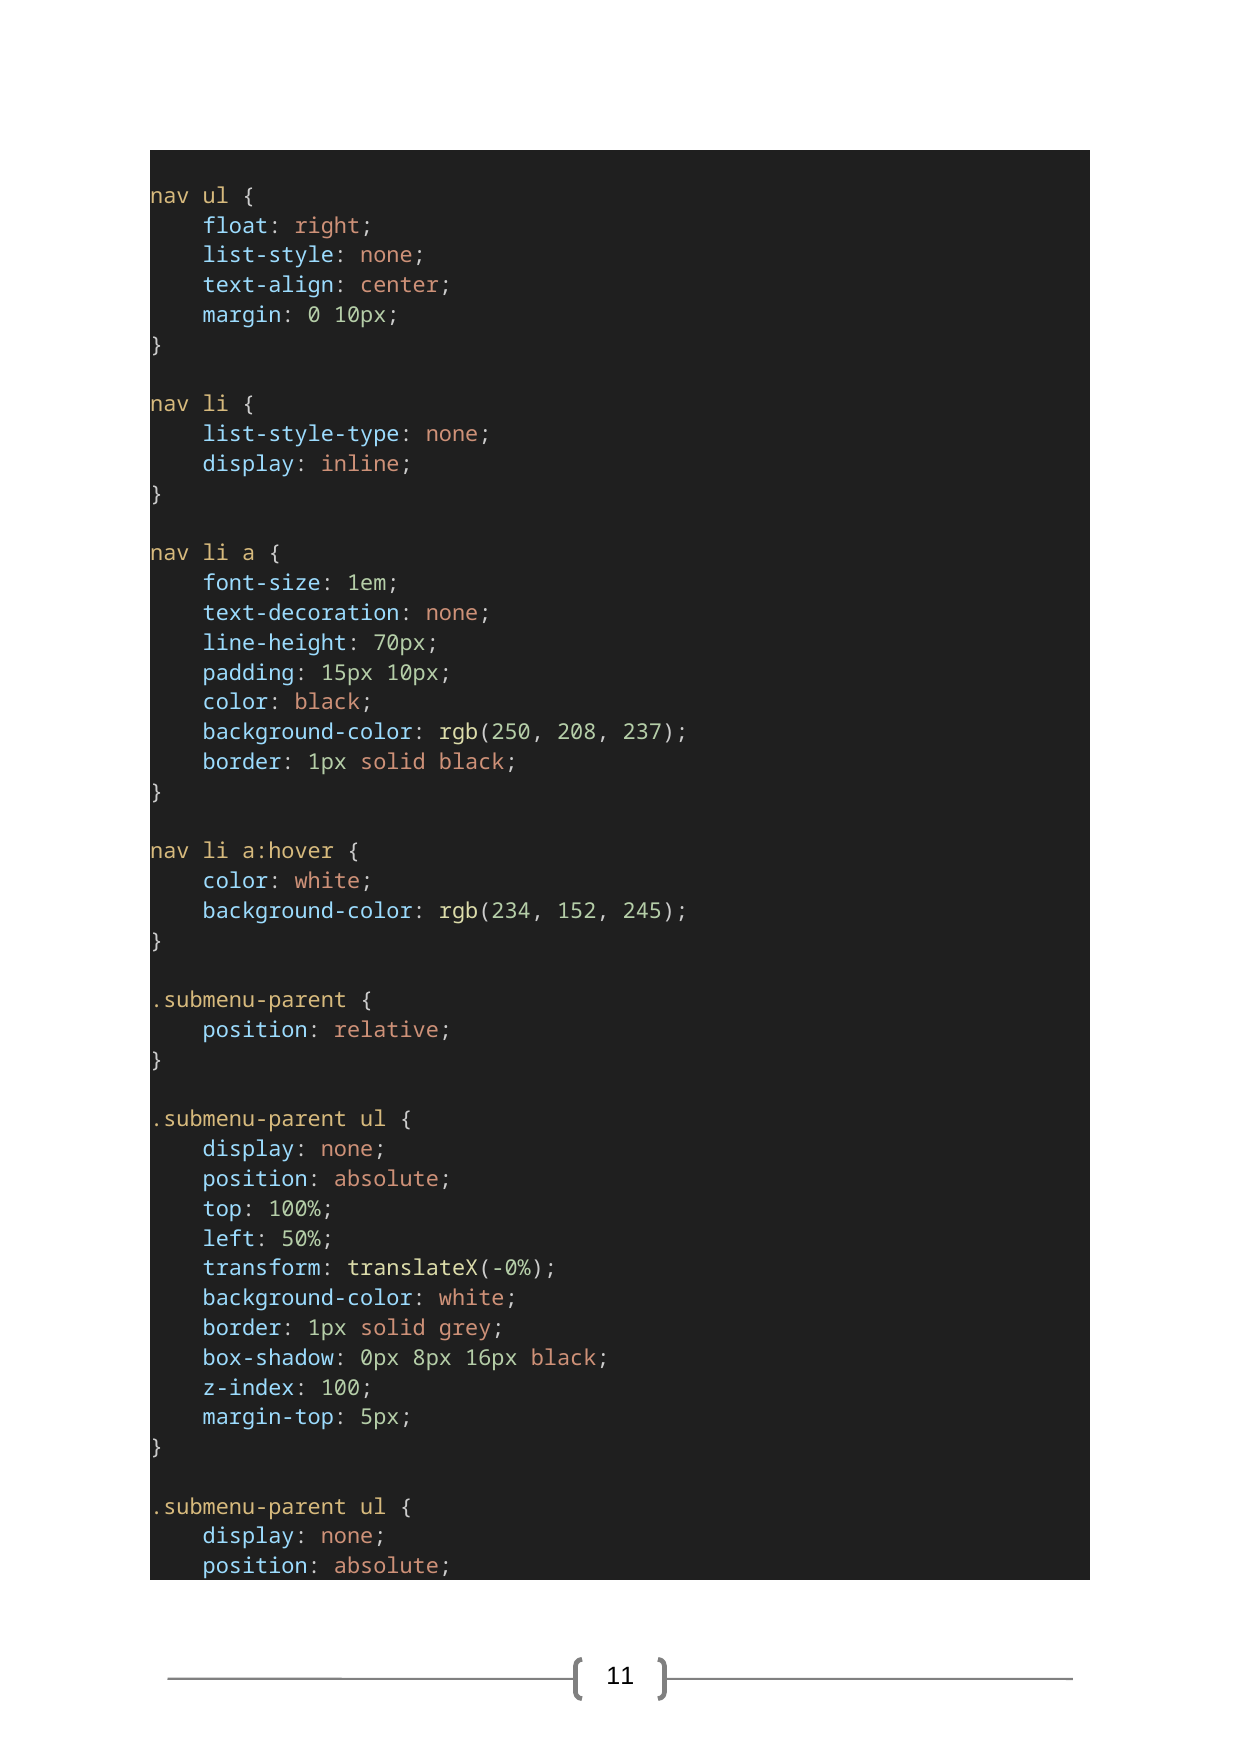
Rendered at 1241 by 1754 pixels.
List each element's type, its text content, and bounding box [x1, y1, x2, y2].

text } [150, 776, 1090, 805]
text .submenu-parent ul { [150, 1103, 1090, 1133]
text .submenu-parent ul { [150, 1491, 1090, 1520]
text nav li a:hover { [150, 835, 1090, 865]
text } [150, 329, 1090, 358]
text background-color: rgb(234, 152, 245); [150, 895, 1090, 924]
text position: relative; [150, 1014, 1090, 1044]
text } [150, 1431, 1090, 1461]
text line-height: 70px; [150, 627, 1090, 656]
text float: right; [150, 209, 1090, 239]
text .submenu-parent { [150, 984, 1090, 1014]
text nav ul { [150, 180, 1090, 209]
text color: white; [150, 865, 1090, 895]
text text-align: center; [150, 269, 1090, 299]
text text-decoration: none; [150, 597, 1090, 627]
text } [150, 924, 1090, 954]
text z-index: 100; [150, 1371, 1090, 1401]
text nav li a { [150, 537, 1090, 567]
text list-style-type: none; [150, 418, 1090, 448]
text background-color: white; [150, 1282, 1090, 1312]
text margin-top: 5px; [150, 1401, 1090, 1431]
text top: 100%; [150, 1193, 1090, 1222]
text transform: translateX(-0%); [150, 1252, 1090, 1282]
text position: absolute; [150, 1550, 1090, 1580]
text position: absolute; [150, 1163, 1090, 1193]
text border: 1px solid black; [150, 746, 1090, 776]
text border: 1px solid grey; [150, 1312, 1090, 1342]
text } [150, 478, 1090, 507]
text nav li { [150, 388, 1090, 418]
text background-color: rgb(250, 208, 237); [150, 716, 1090, 746]
text } [150, 1044, 1090, 1073]
text margin: 0 10px; [150, 299, 1090, 329]
text display: none; [150, 1133, 1090, 1163]
text display: inline; [150, 448, 1090, 478]
text font-size: 1em; [150, 567, 1090, 597]
text left: 50%; [150, 1222, 1090, 1252]
text list-style: none; [150, 239, 1090, 269]
text box-shadow: 0px 8px 16px black; [150, 1342, 1090, 1371]
text color: black; [150, 686, 1090, 716]
text padding: 15px 10px; [150, 656, 1090, 686]
text display: none; [150, 1520, 1090, 1550]
